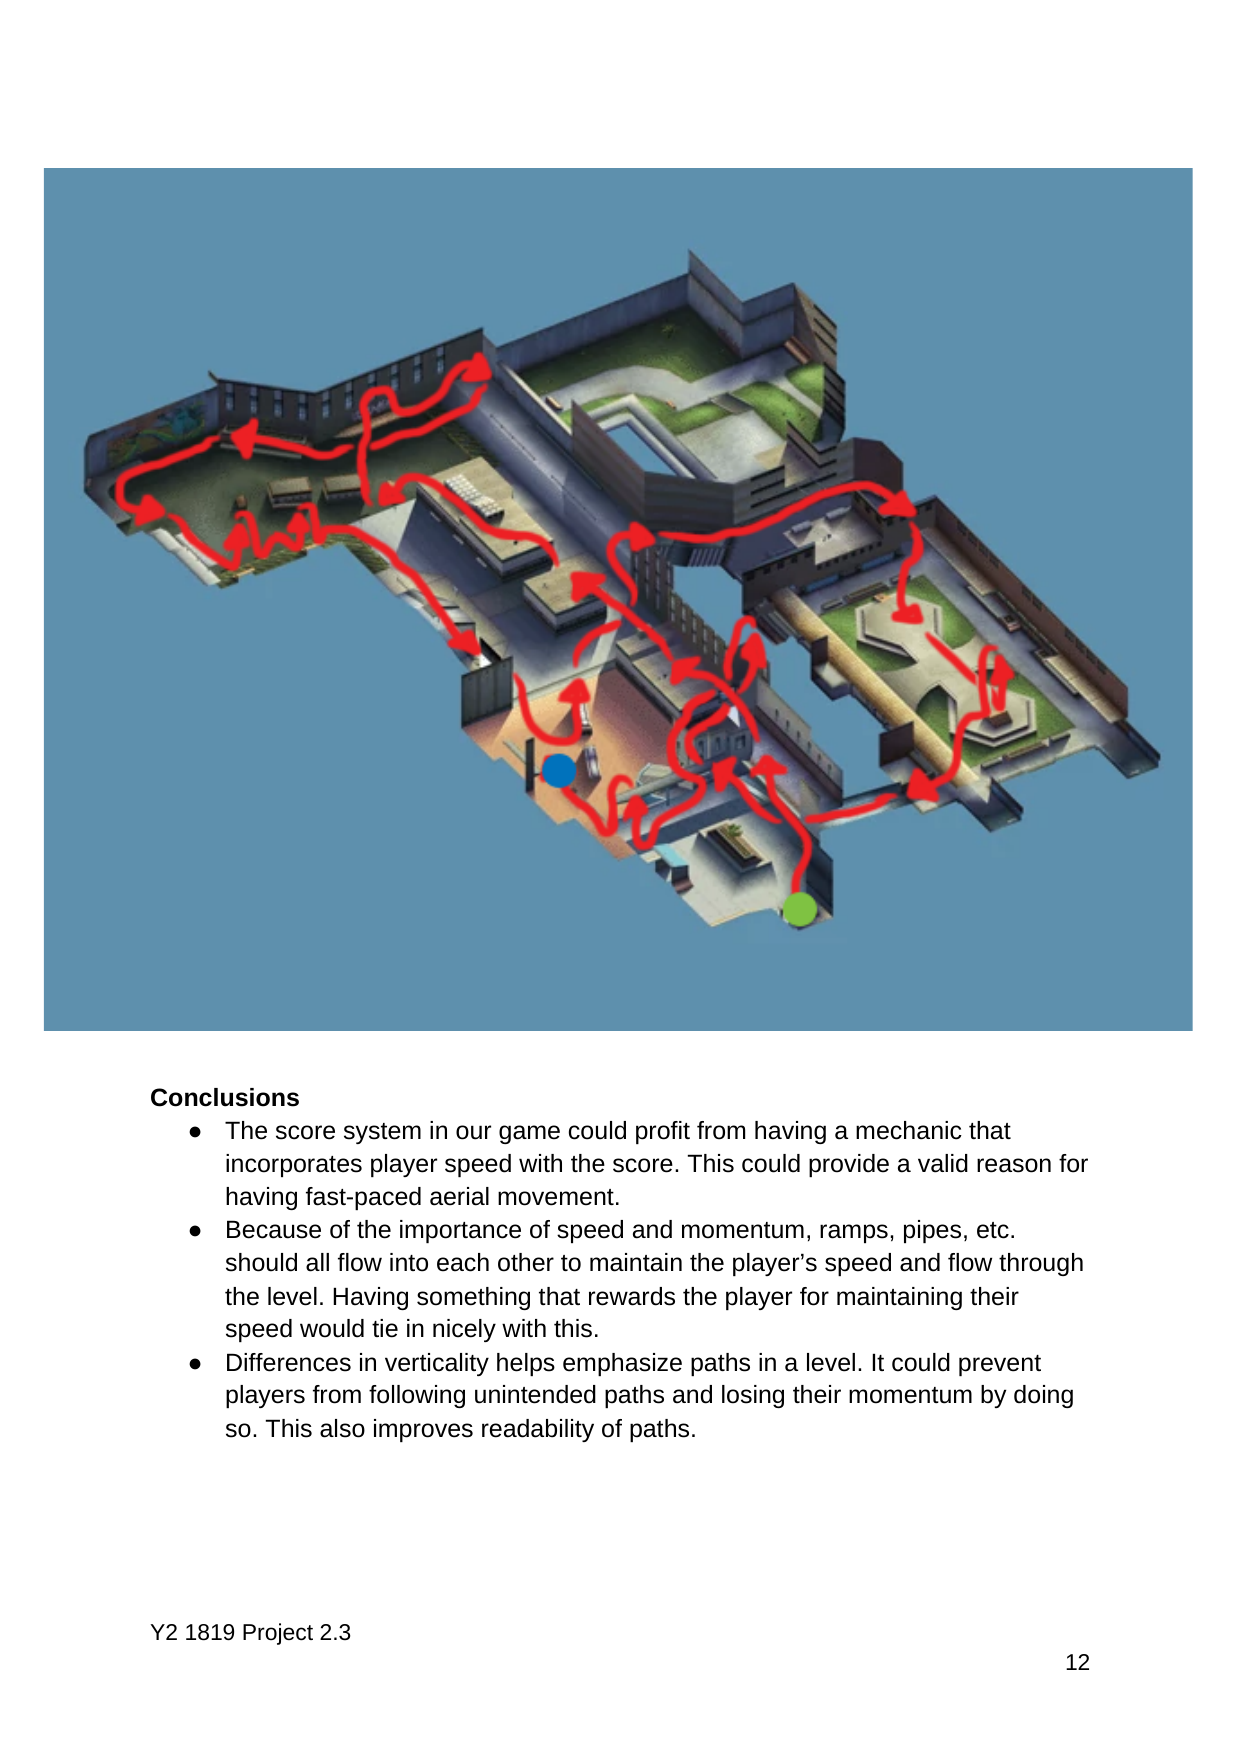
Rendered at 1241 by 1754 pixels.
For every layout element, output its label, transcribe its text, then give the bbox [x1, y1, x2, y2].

picture [43, 168, 1193, 1031]
list Because of the importance of speed and momentum, ramps, pipes, etc. should all flow into each other to maintain the player’s speed and flow through the level. Having something that rewards the player for maintaining their speed would tie in nicely with this. [187, 1215, 1090, 1343]
list Differences in verticality helps emphasize paths in a level. It could prevent players from following unintended paths and losing their momentum by doing so. This also improves readability of paths. [187, 1347, 1090, 1442]
text Conclusions [150, 1083, 1090, 1112]
list The score system in our game could profit from having a mechanic that incorporates player speed with the score. This could provide a valid reason for having fast-paced aerial movement. [187, 1116, 1090, 1211]
